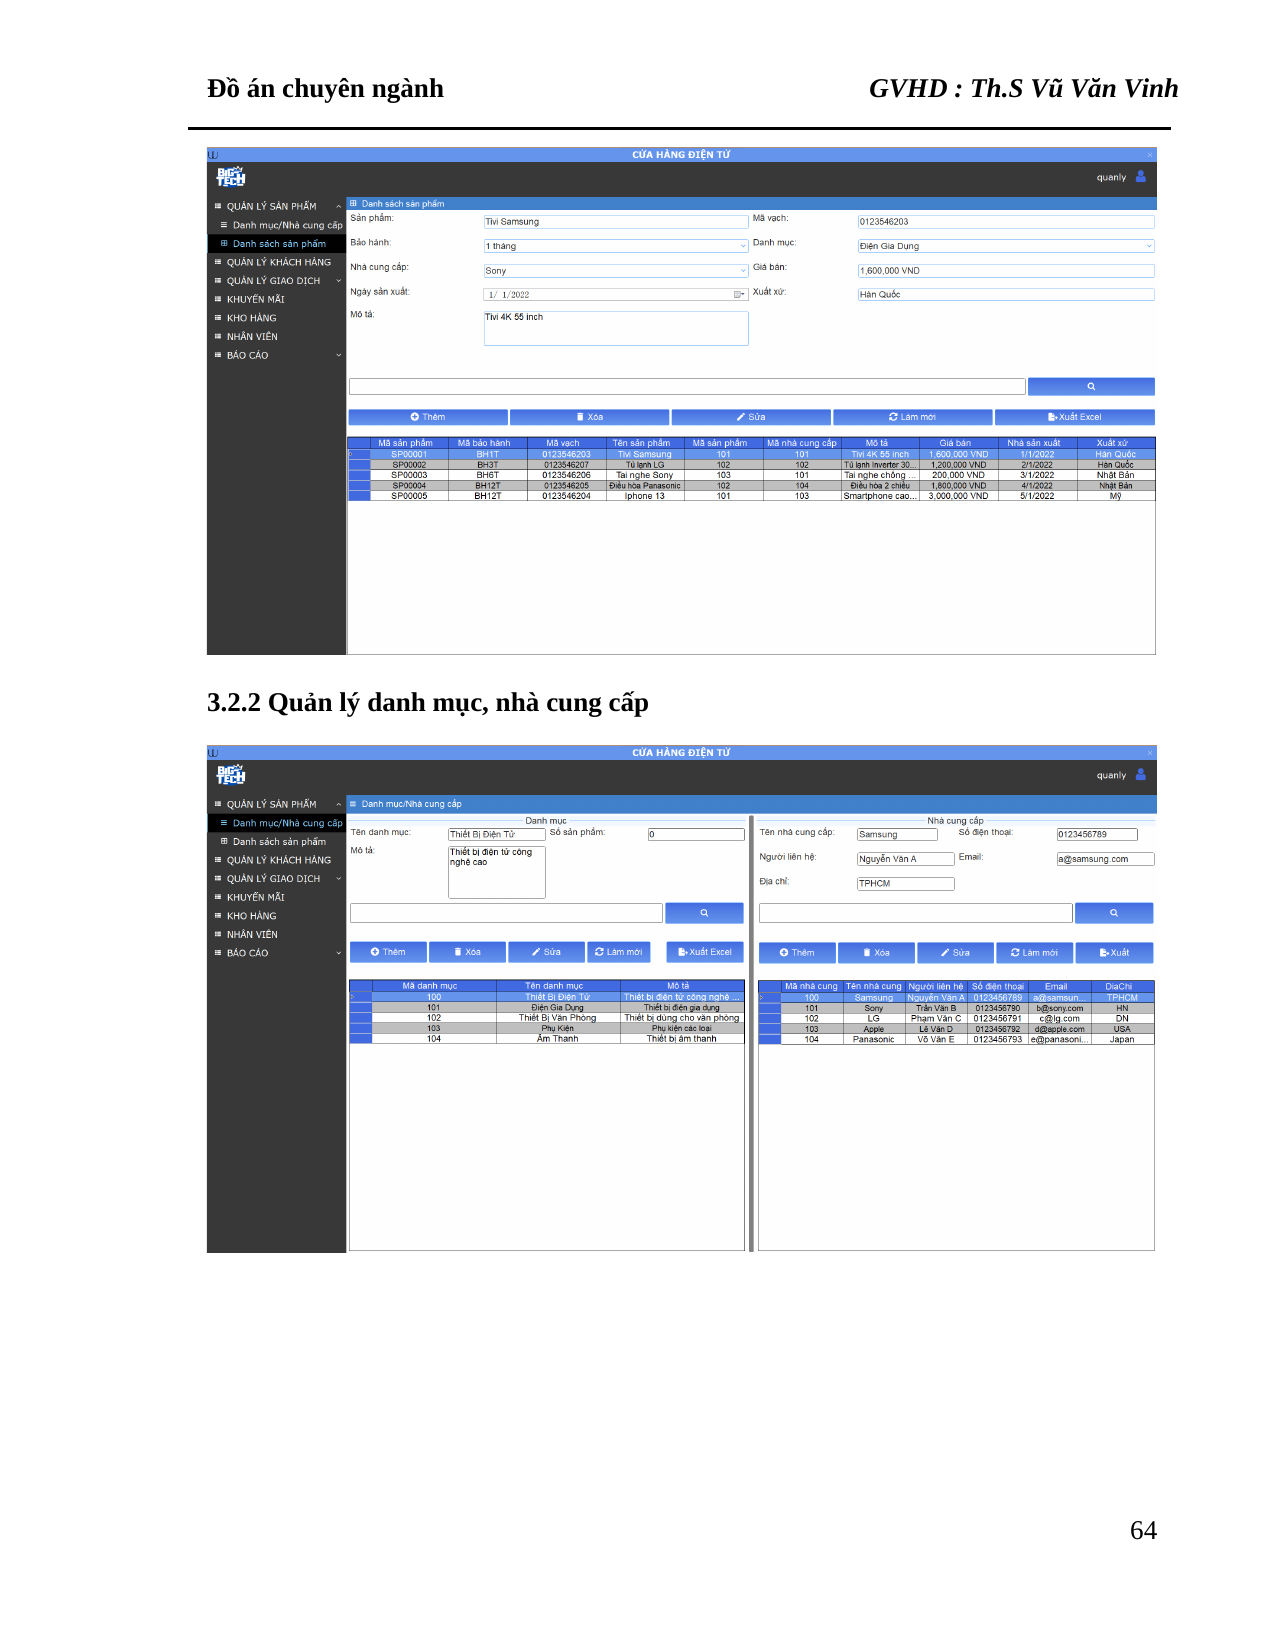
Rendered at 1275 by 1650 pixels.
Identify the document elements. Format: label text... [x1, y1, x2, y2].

picture [206, 147, 1157, 655]
subtitle Quản lý danh mục, nhà cung cấp [207, 686, 1157, 718]
picture [206, 745, 1157, 1253]
